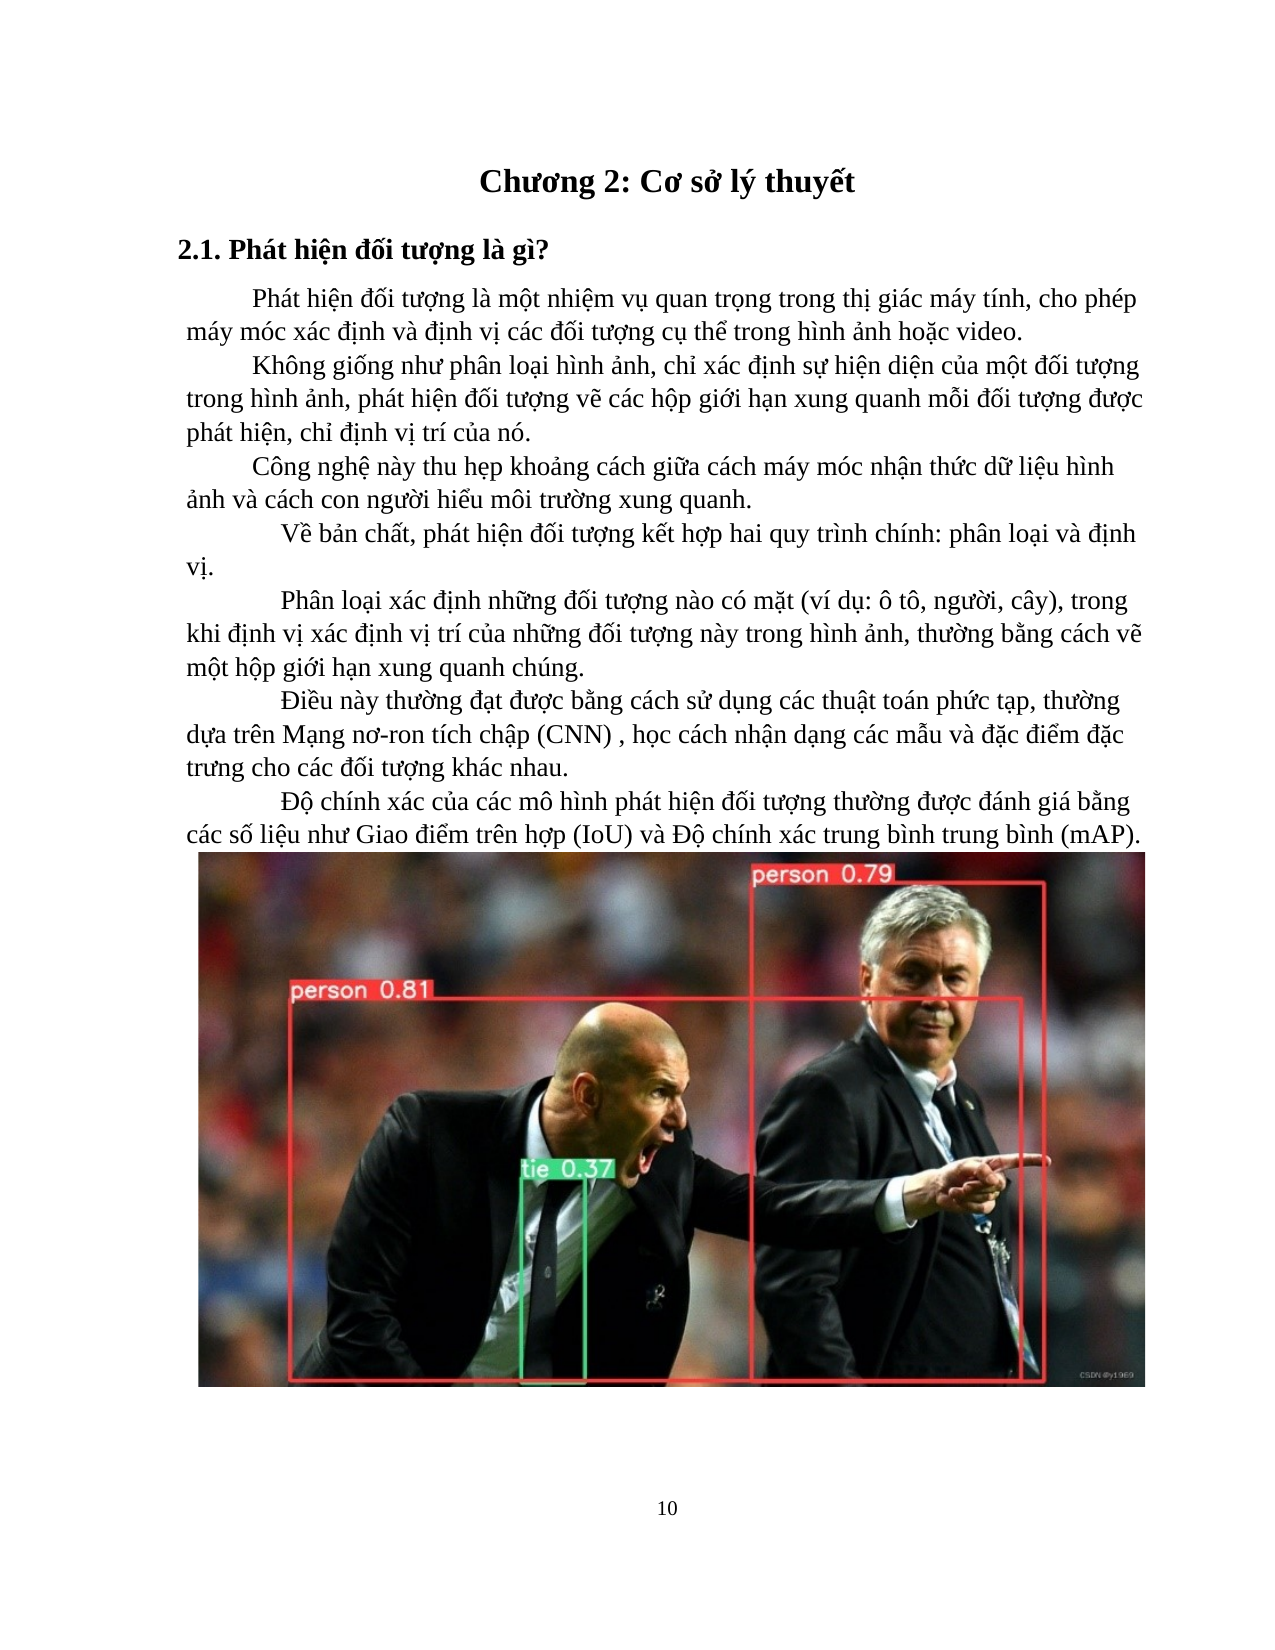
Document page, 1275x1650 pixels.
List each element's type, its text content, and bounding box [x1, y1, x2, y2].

text Độ chính xác của các mô hình phát hiện đối tượng thường được đánh giá bằng các số liệu như Giao điểm trên hợp (IoU) và Độ chính xác trung bình trung bình (mAP). [186, 785, 1157, 850]
text Công nghệ này thu hẹp khoảng cách giữa cách máy móc nhận thức dữ liệu hình ảnh và cách con người hiểu môi trường xung quanh. [186, 450, 1157, 514]
text Về bản chất, phát hiện đối tượng kết hợp hai quy trình chính: phân loại và định vị. [186, 517, 1157, 581]
text 2.1. Phát hiện đối tượng là gì? [177, 232, 1157, 265]
text Phân loại xác định những đối tượng nào có mặt (ví dụ: ô tô, người, cây), trong khi định vị xác định vị trí của những đối tượng này trong hình ảnh, thường bằng cách vẽ một hộp giới hạn xung quanh chúng. [186, 584, 1157, 682]
picture [198, 852, 1146, 1387]
text Điều này thường đạt được bằng cách sử dụng các thuật toán phức tạp, thường dựa trên Mạng nơ-ron tích chập (CNN) , học cách nhận dạng các mẫu và đặc điểm đặc trưng cho các đối tượng khác nhau. [186, 684, 1157, 783]
text Chương 2: Cơ sở lý thuyết [177, 162, 1157, 200]
text Không giống như phân loại hình ảnh, chỉ xác định sự hiện diện của một đối tượng trong hình ảnh, phát hiện đối tượng vẽ các hộp giới hạn xung quanh mỗi đối tượng được phát hiện, chỉ định vị trí của nó. [186, 349, 1157, 447]
text Phát hiện đối tượng là một nhiệm vụ quan trọng trong thị giác máy tính, cho phép máy móc xác định và định vị các đối tượng cụ thể trong hình ảnh hoặc video. [186, 282, 1157, 347]
